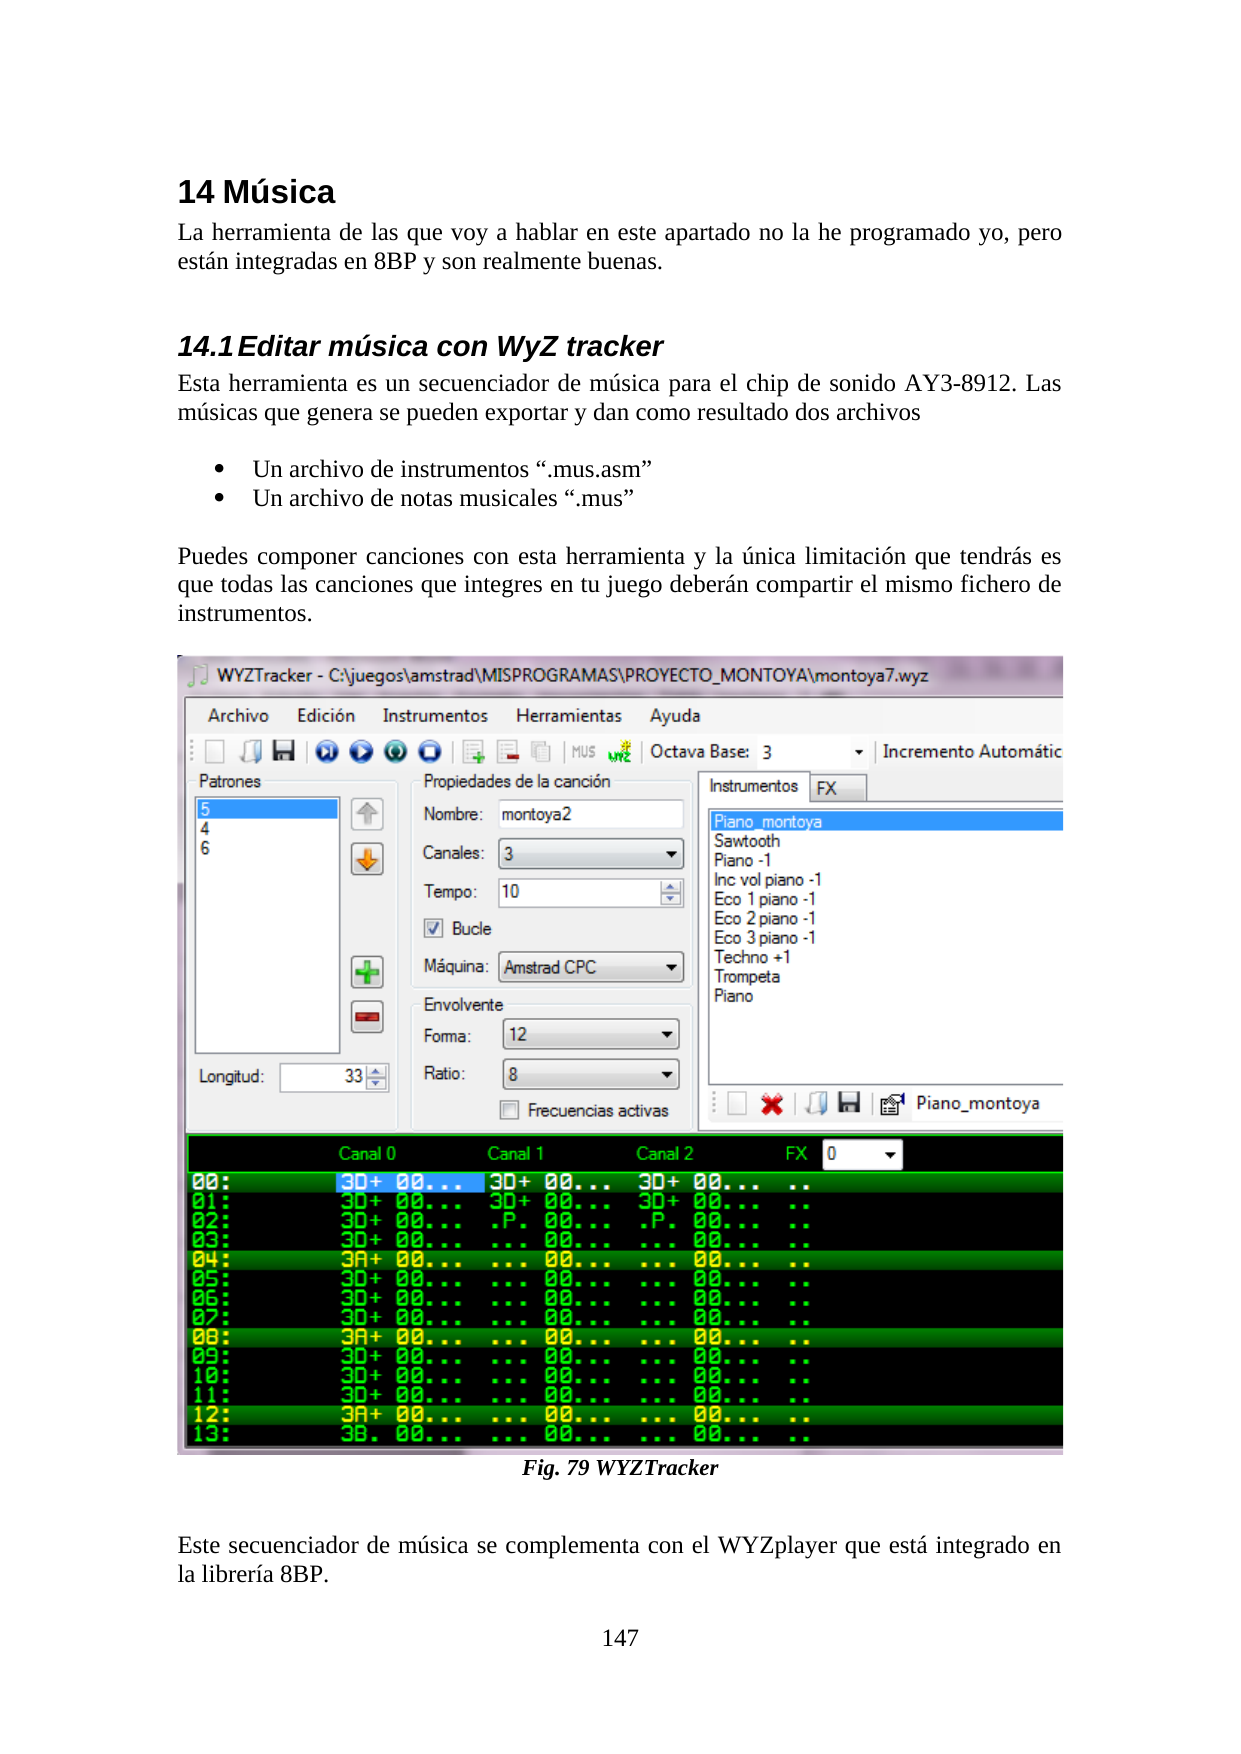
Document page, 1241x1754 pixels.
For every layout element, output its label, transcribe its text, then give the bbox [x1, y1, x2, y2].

list Un archivo de instrumentos “.mus.asm” [215, 454, 1063, 483]
picture [177, 655, 1064, 1455]
list Un archivo de notas musicales “.mus” [215, 483, 1063, 512]
text Este secuenciador de música se complementa con el WYZplayer que está integrado en la librería 8BP. [177, 1530, 1063, 1588]
subtitle Música [177, 173, 1063, 211]
text Esta herramienta es un secuenciador de música para el chip de sonido AY3-8912. Las músicas que genera se pueden exportar y dan como resultado dos archivos [177, 368, 1063, 426]
text La herramienta de las que voy a hablar en este apartado no la he programado yo, pero están integradas en 8BP y son realmente buenas. [177, 217, 1063, 275]
text Puedes componer canciones con esta herramienta y la única limitación que tendrás es que todas las canciones que integres en tu juego deberán compartir el mismo fichero de instrumentos. [177, 541, 1063, 627]
text Fig. 79 WYZTracker [177, 1455, 1063, 1481]
subtitle Editar música con WyZ tracker [177, 328, 1063, 362]
